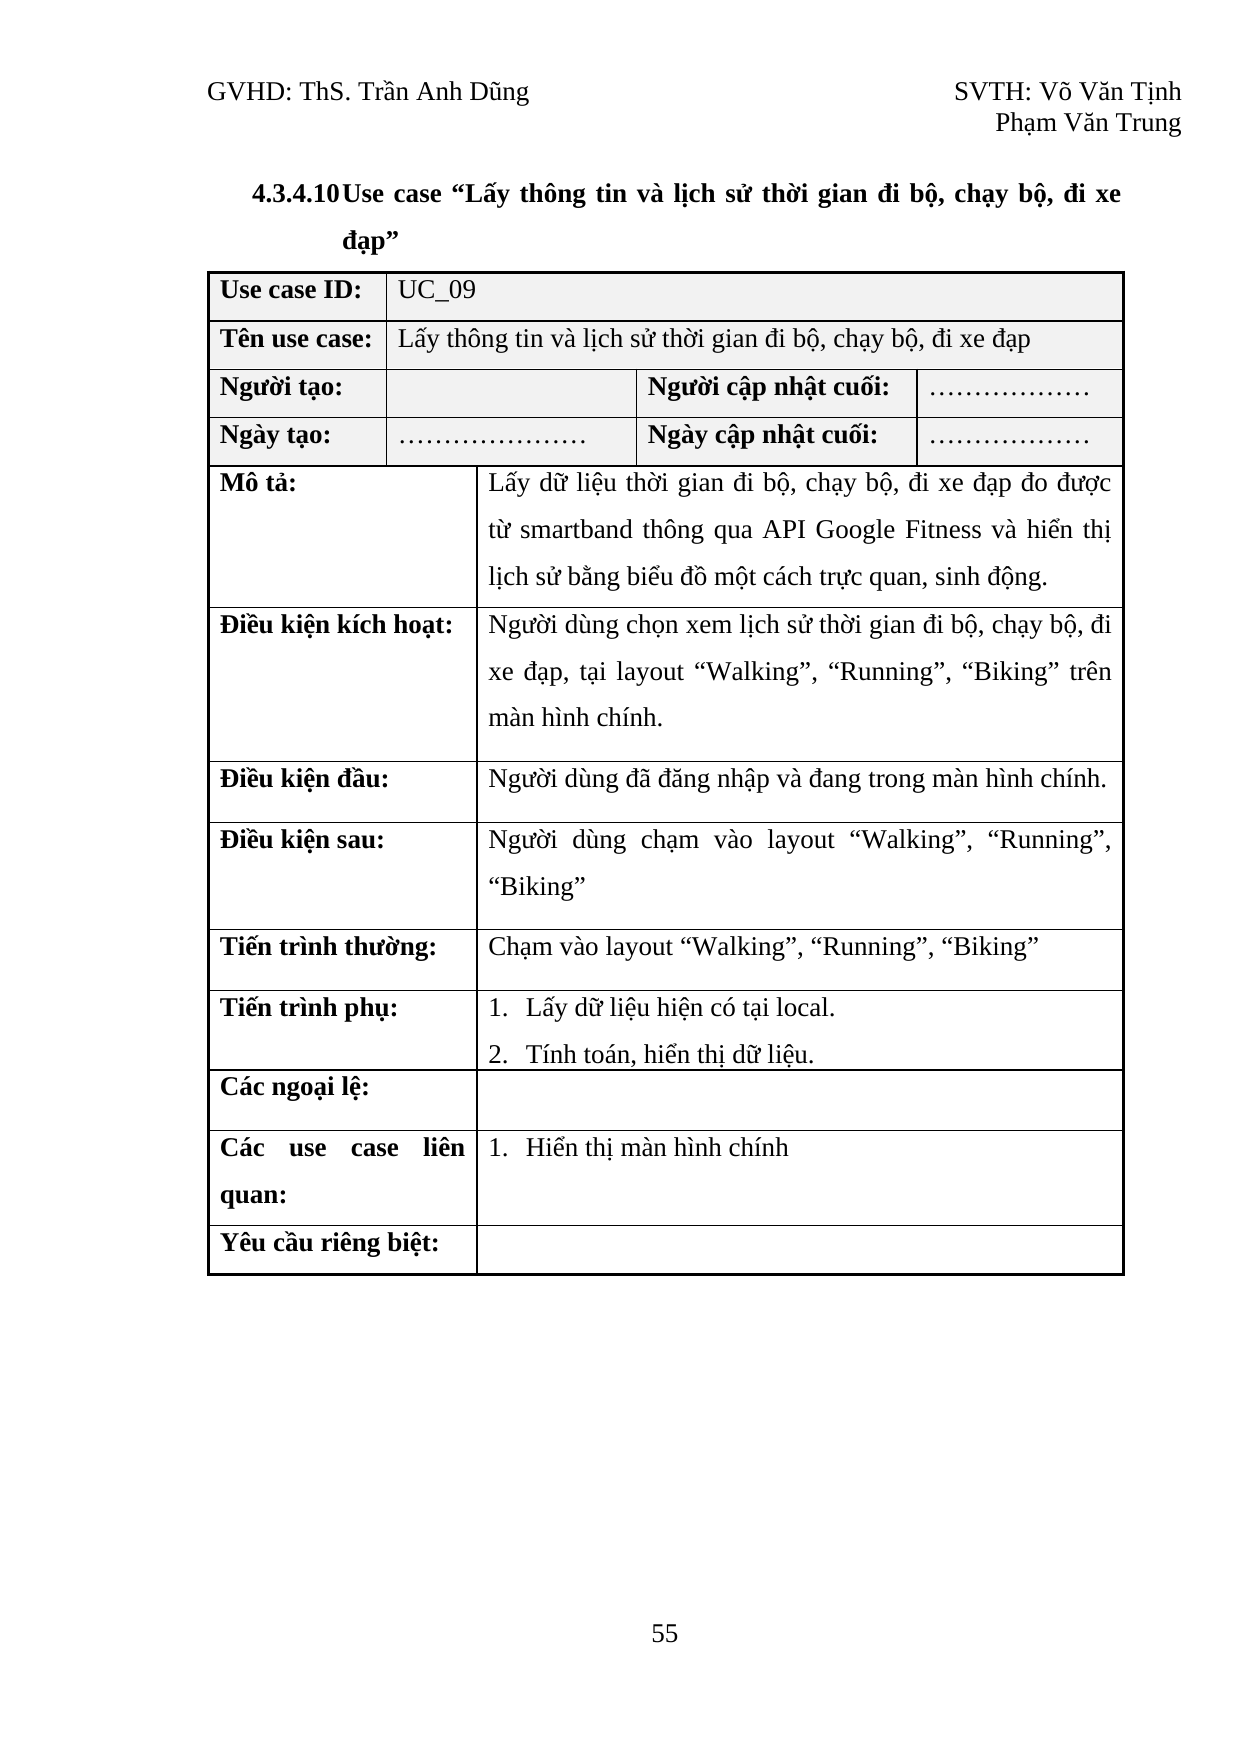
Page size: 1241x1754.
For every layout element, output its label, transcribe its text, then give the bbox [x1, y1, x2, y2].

table_cell Tên use case: [210, 322, 386, 368]
table_cell Tiến trình thường: [210, 930, 476, 989]
table_cell ……………… [918, 370, 1122, 417]
table_cell Người dùng chạm vào layout “Walking”, “Running”, “Biking” [478, 823, 1122, 929]
table_cell Chạm vào layout “Walking”, “Running”, “Biking” [478, 930, 1122, 989]
table_cell Các use case liên quan: [210, 1131, 476, 1224]
table_cell Ngày cập nhật cuối: [637, 418, 916, 465]
table_cell ……………… [918, 418, 1122, 465]
subtitle Use case “Lấy thông tin và lịch sử thời gian đi bộ, chạy bộ, đi xe đạp” [252, 177, 1122, 255]
table_cell Yêu cầu riêng biệt: [210, 1226, 476, 1273]
table_header Use case ID: [210, 274, 386, 320]
table_header UC_09 [387, 274, 1122, 320]
table_cell Tiến trình phụ: [210, 991, 476, 1069]
table_cell Các ngoại lệ: [210, 1071, 476, 1129]
table_cell Mô tả: [210, 467, 476, 607]
table_cell [387, 370, 636, 417]
table_cell ………………… [387, 418, 636, 465]
table_cell [478, 1071, 1122, 1129]
table_cell [478, 1226, 1122, 1273]
table_cell Người tạo: [210, 370, 386, 417]
table_cell Lấy dữ liệu thời gian đi bộ, chạy bộ, đi xe đạp đo được từ smartband thông qua API Google Fitness và hiển thị lịch sử bằng biểu đồ một cách trực quan, sinh động. [478, 467, 1122, 607]
table_cell Lấy dữ liệu hiện có tại local. Tính toán, hiển thị dữ liệu. [478, 991, 1122, 1069]
table_cell Lấy thông tin và lịch sử thời gian đi bộ, chạy bộ, đi xe đạp [387, 322, 1122, 368]
table_cell Điều kiện kích hoạt: [210, 608, 476, 761]
table_cell Điều kiện đầu: [210, 762, 476, 821]
table_cell Ngày tạo: [210, 418, 386, 465]
table_cell Người cập nhật cuối: [637, 370, 916, 417]
table_cell Người dùng chọn xem lịch sử thời gian đi bộ, chạy bộ, đi xe đạp, tại layout “Walking”, “Running”, “Biking” trên màn hình chính. [478, 608, 1122, 761]
table_cell Điều kiện sau: [210, 823, 476, 929]
table_cell Người dùng đã đăng nhập và đang trong màn hình chính. [478, 762, 1122, 821]
table_cell Hiển thị màn hình chính [478, 1131, 1122, 1224]
